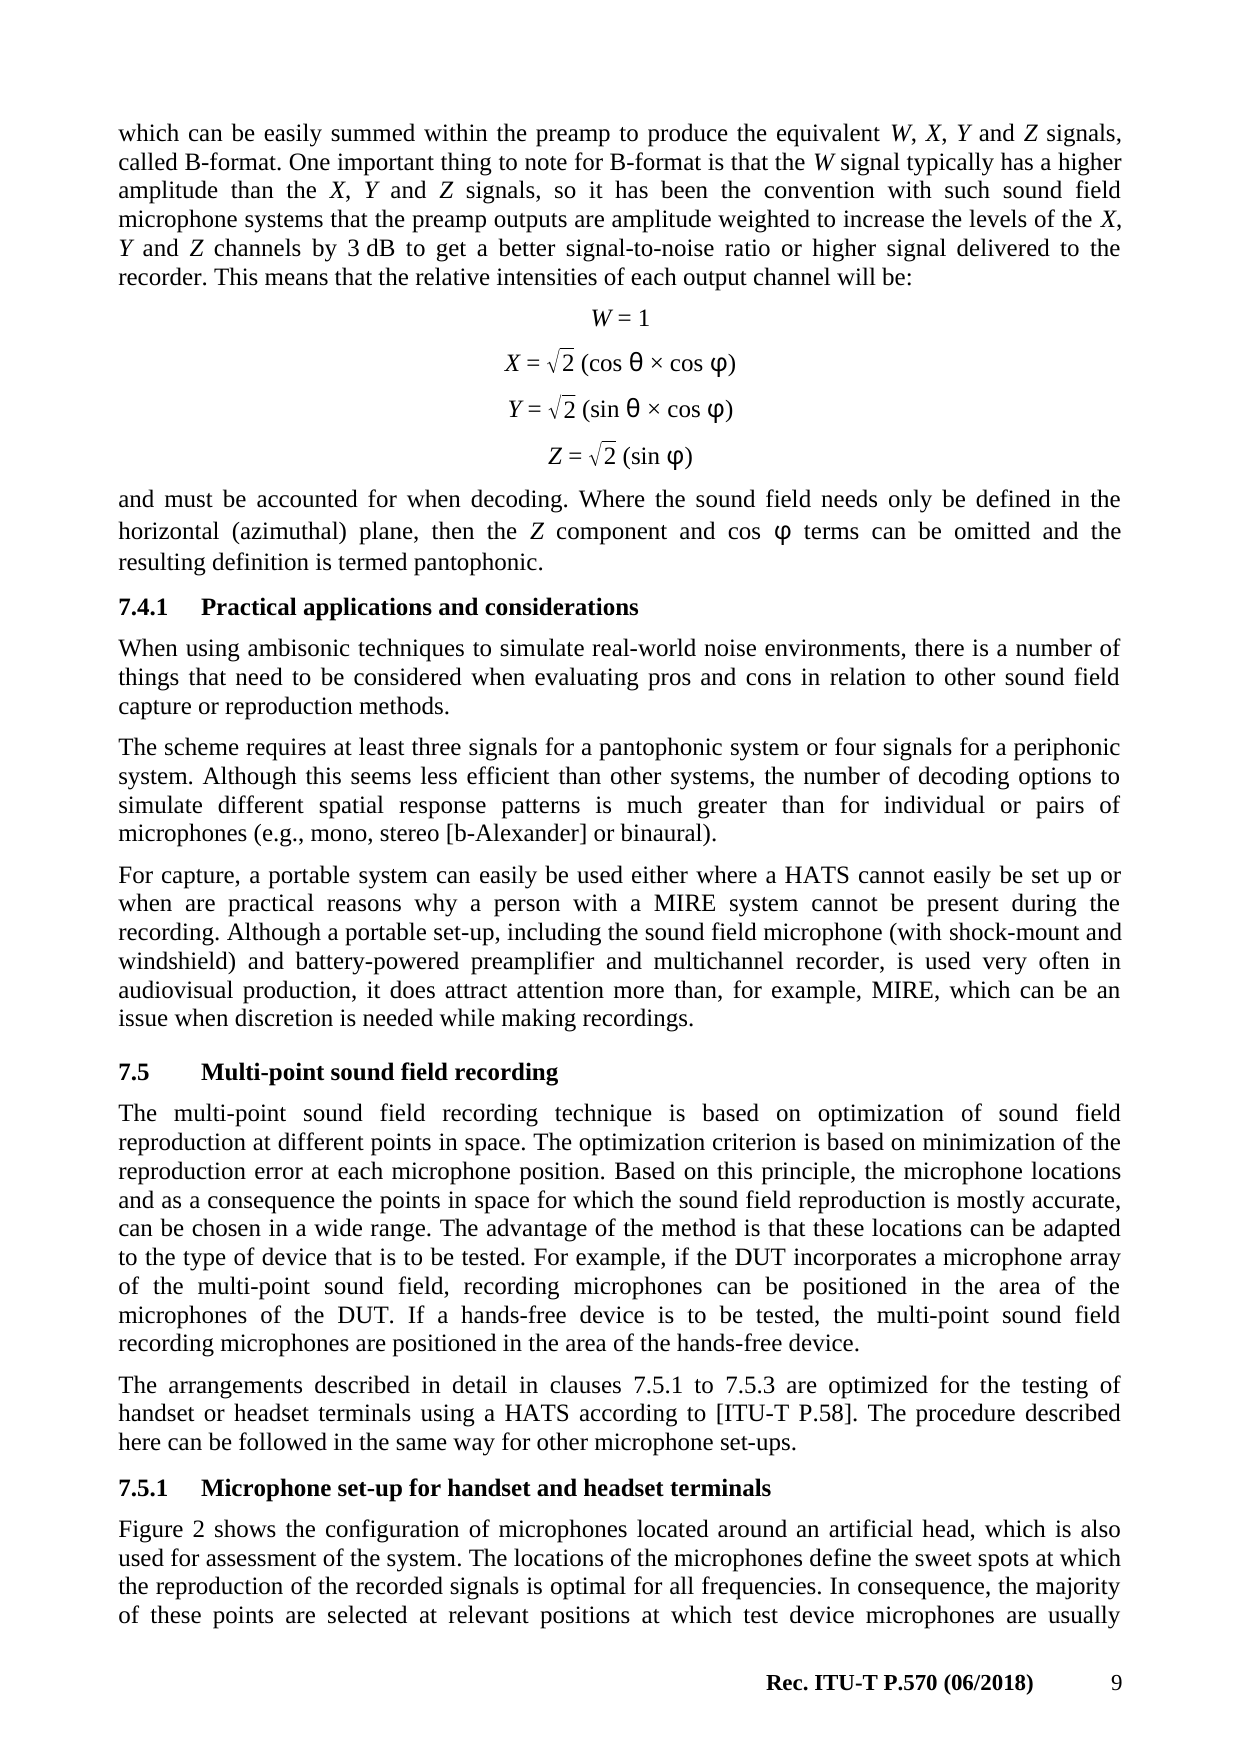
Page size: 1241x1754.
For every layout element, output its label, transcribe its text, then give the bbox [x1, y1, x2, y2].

text and must be accounted for when decoding. Where the sound field needs only be defined in the horizontal (azimuthal) plane, then the Z component and cos φ terms can be omitted and the resulting definition is termed pantophonic. [118, 484, 1122, 576]
text When using ambisonic techniques to simulate real-world noise environments, there is a number of things that need to be considered when evaluating pros and cons in relation to other sound field capture or reproduction methods. [118, 633, 1122, 720]
subtitle 7.5 Multi-point sound field recording [118, 1057, 1122, 1086]
subtitle 7.4.1 Practical applications and considerations [118, 592, 1122, 621]
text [118, 1514, 1122, 1629]
text For capture, a portable system can easily be used either where a HATS cannot easily be set up or when are practical reasons why a person with a MIRE system cannot be present during the recording. Although a portable set-up, including the sound field microphone (with shock-mount and windshield) and battery-powered preamplifier and multichannel recorder, is used very often in audiovisual production, it does attract attention more than, for example, MIRE, which can be an issue when discretion is needed while making recordings. [118, 860, 1122, 1032]
text The scheme requires at least three signals for a pantophonic system or four signals for a periphonic system. Although this seems less efficient than other systems, the number of decoding options to simulate different spatial response patterns is much greater than for individual or pairs of microphones (e.g., mono, stereo [b-Alexander] or binaural). [118, 732, 1122, 847]
subtitle 7.5.1 Microphone set-up for handset and headset terminals [118, 1473, 1122, 1501]
text W = 1 [118, 303, 1122, 332]
text X = (cos θ × cos φ) [118, 344, 1122, 378]
text Y = (sin θ × cos φ) [118, 391, 1122, 425]
text Z = (sin φ) [118, 437, 1122, 472]
text The multi-point sound field recording technique is based on optimization of sound field reproduction at different points in space. The optimization criterion is based on minimization of the reproduction error at each microphone position. Based on this principle, the microphone locations and as a consequence the points in space for which the sound field reproduction is mostly accurate, can be chosen in a wide range. The advantage of the method is that these locations can be adapted to the type of device that is to be tested. For example, if the DUT incorporates a microphone array of the multi-point sound field, recording microphones can be positioned in the area of the microphones of the DUT. If a hands-free device is to be tested, the multi-point sound field recording microphones are positioned in the area of the hands-free device. [118, 1098, 1122, 1357]
text which can be easily summed within the preamp to produce the equivalent W, X, Y and Z signals, called B-format. One important thing to note for B-format is that the W signal typically has a higher amplitude than the X, Y and Z signals, so it has been the convention with such sound field microphone systems that the preamp outputs are amplitude weighted to increase the levels of the X, Y and Z channels by 3 dB to get a better signal-to-noise ratio or higher signal delivered to the recorder. This means that the relative intensities of each output channel will be: [118, 118, 1122, 291]
text The arrangements described in detail in clauses 7.5.1 to 7.5.3 are optimized for the testing of handset or headset terminals using a HATS according to [ITU-T P.58]. The procedure described here can be followed in the same way for other microphone set-ups. [118, 1370, 1122, 1456]
